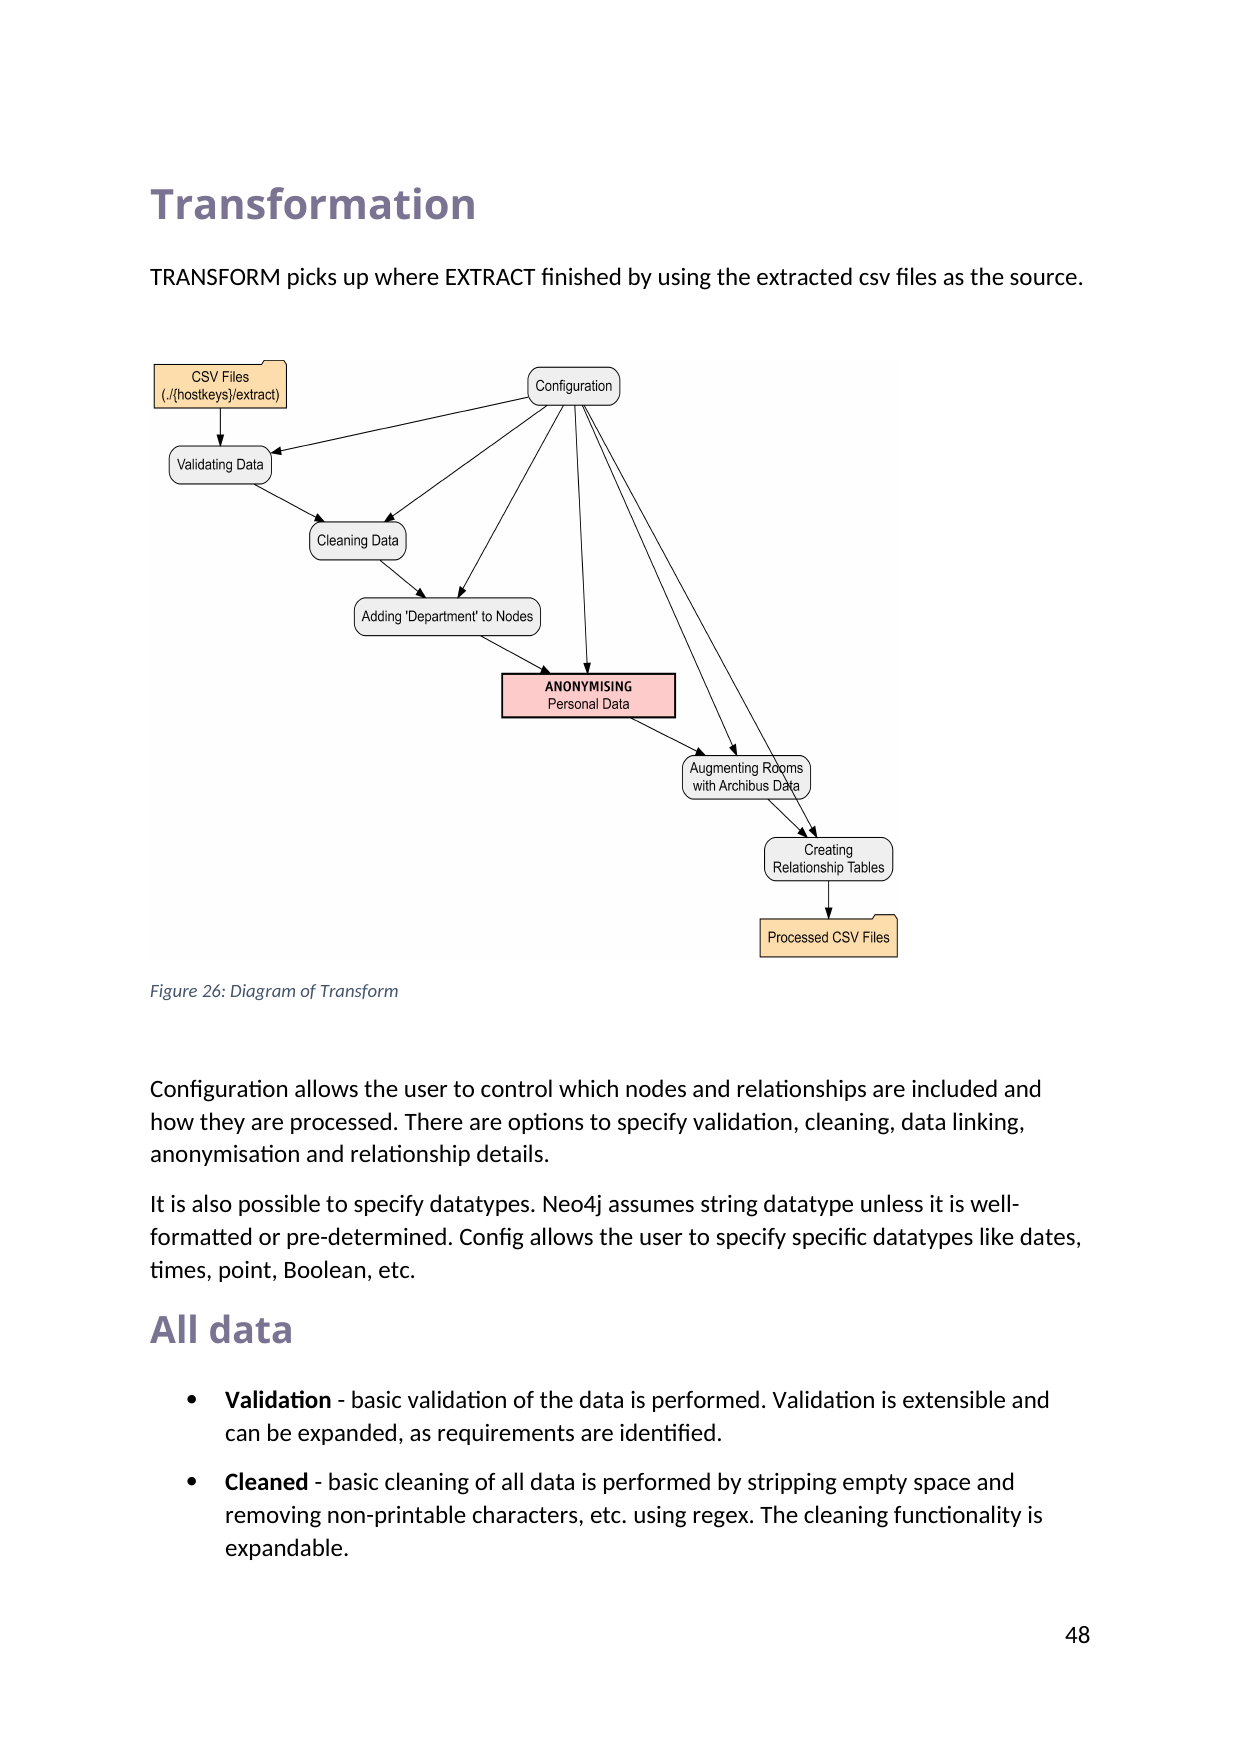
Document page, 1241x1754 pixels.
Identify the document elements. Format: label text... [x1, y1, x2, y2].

subtitle All data [150, 1304, 1090, 1355]
text It is also possible to specify datatypes. Neo4j assumes string datatype unless it is well-formatted or pre-determined. Config allows the user to specify specific datatypes like dates, times, point, Boolean, etc. [150, 1188, 1090, 1284]
list Validation - basic validation of the data is performed. Validation is extensible and can be expanded, as requirements are identified. [187, 1384, 1090, 1447]
text Configuration allows the user to control which nodes and relationships are included and how they are processed. There are options to specify validation, cleaning, data linking, anonymisation and relationship details. [150, 1073, 1090, 1169]
text Figure 26: Diagram of Transform [150, 979, 1090, 1002]
subtitle Transformation [150, 175, 1090, 232]
text TRANSFORM picks up where EXTRACT finished by using the extracted csv files as the source. [150, 261, 1090, 292]
list Cleaned - basic cleaning of all data is performed by stripping empty space and removing non-printable characters, etc. using regex. The cleaning functionality is expandable. [187, 1466, 1090, 1563]
picture [150, 360, 901, 961]
